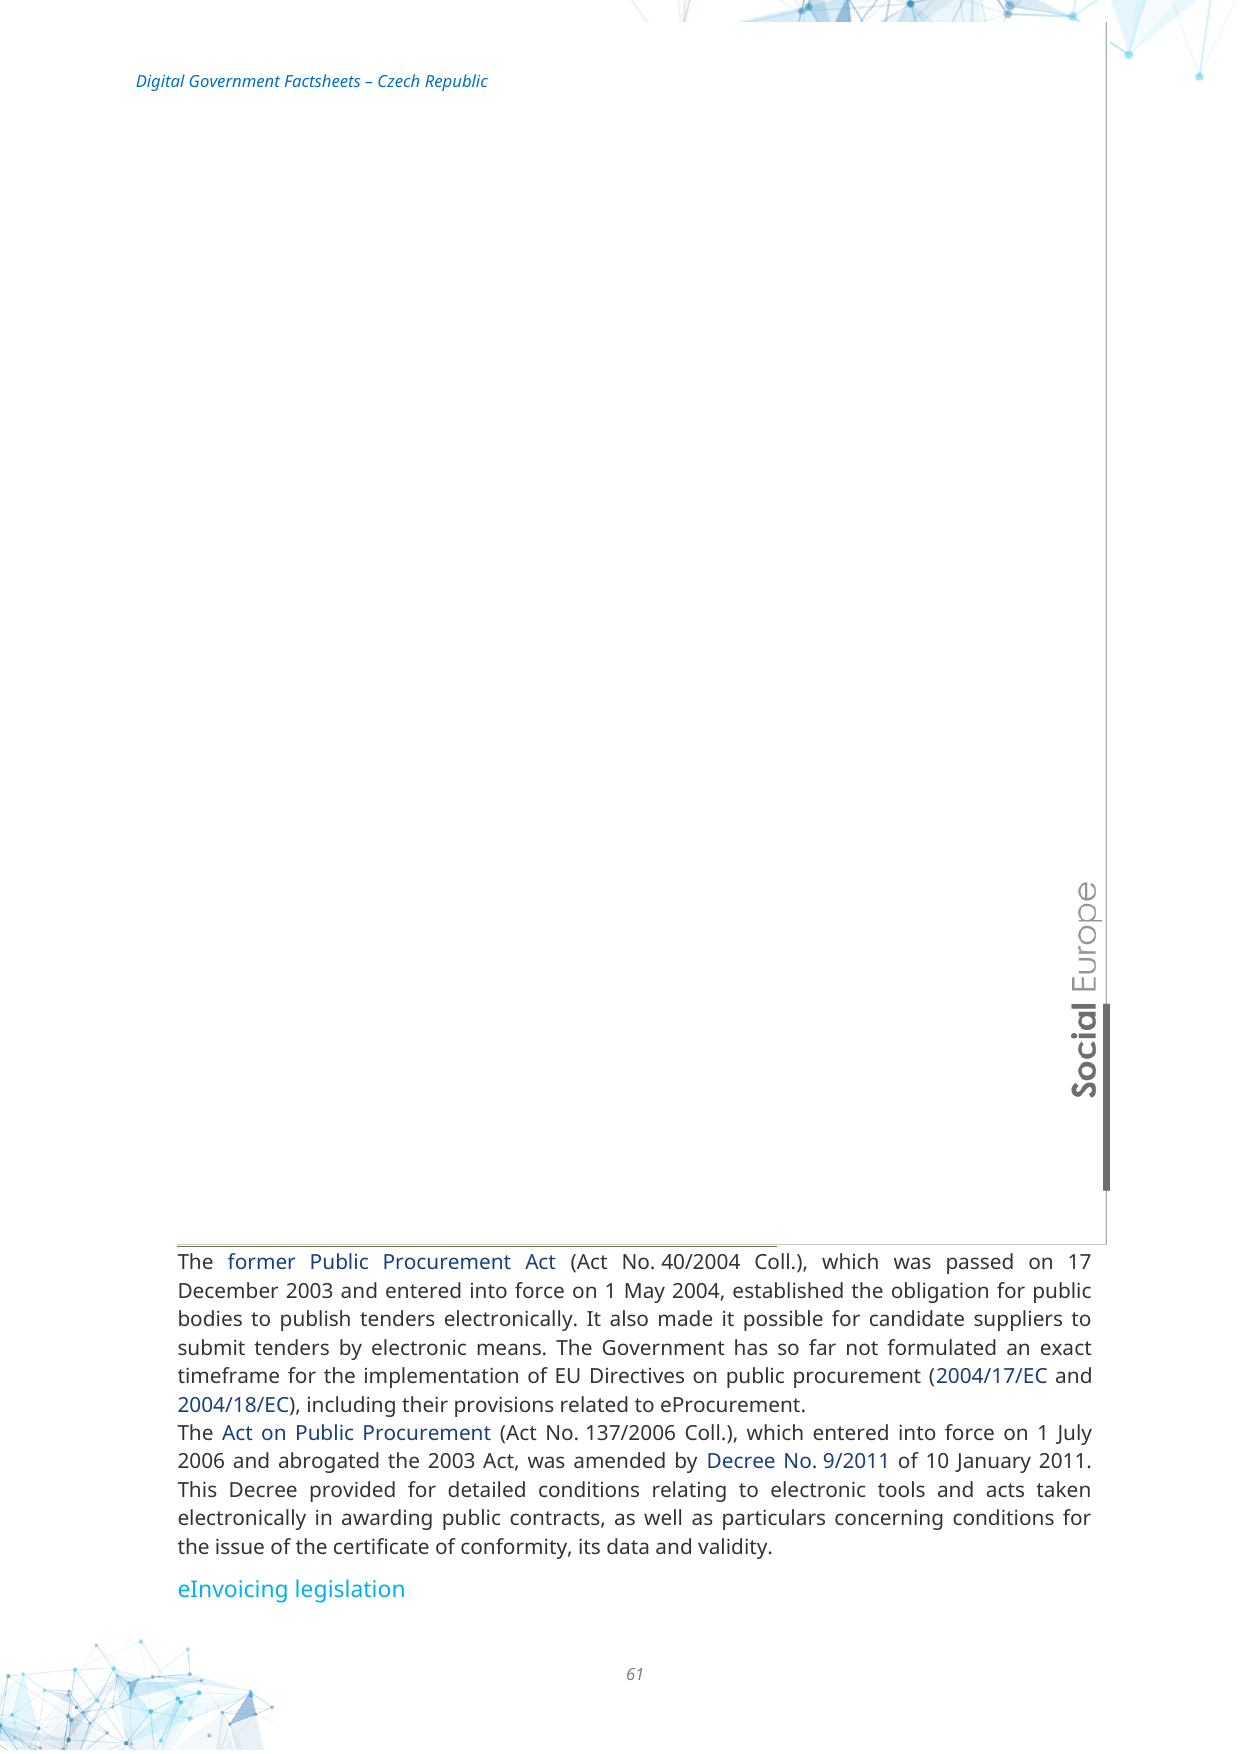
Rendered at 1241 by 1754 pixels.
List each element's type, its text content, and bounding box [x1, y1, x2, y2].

subtitle eInvoicing legislation [177, 1573, 1092, 1604]
picture [177, 22, 1110, 1245]
text The former Public Procurement Act (Act No. 40/2004 Coll.), which was passed on 17 December 2003 and entered into force on 1 May 2004, established the obligation for public bodies to publish tenders electronically. It also made it possible for candidate suppliers to submit tenders by electronic means. The Government has so far not formulated an exact timeframe for the implementation of EU Directives on public procurement (2004/17/EC and 2004/18/EC), including their provisions related to eProcurement. [177, 1247, 1092, 1418]
text The Act on Public Procurement (Act No. 137/2006 Coll.), which entered into force on 1 July 2006 and abrogated the 2003 Act, was amended by Decree No. 9/2011 of 10 January 2011. This Decree provided for detailed conditions relating to electronic tools and acts taken electronically in awarding public contracts, as well as particulars concerning conditions for the issue of the certificate of conformity, its data and validity. [177, 1418, 1092, 1560]
